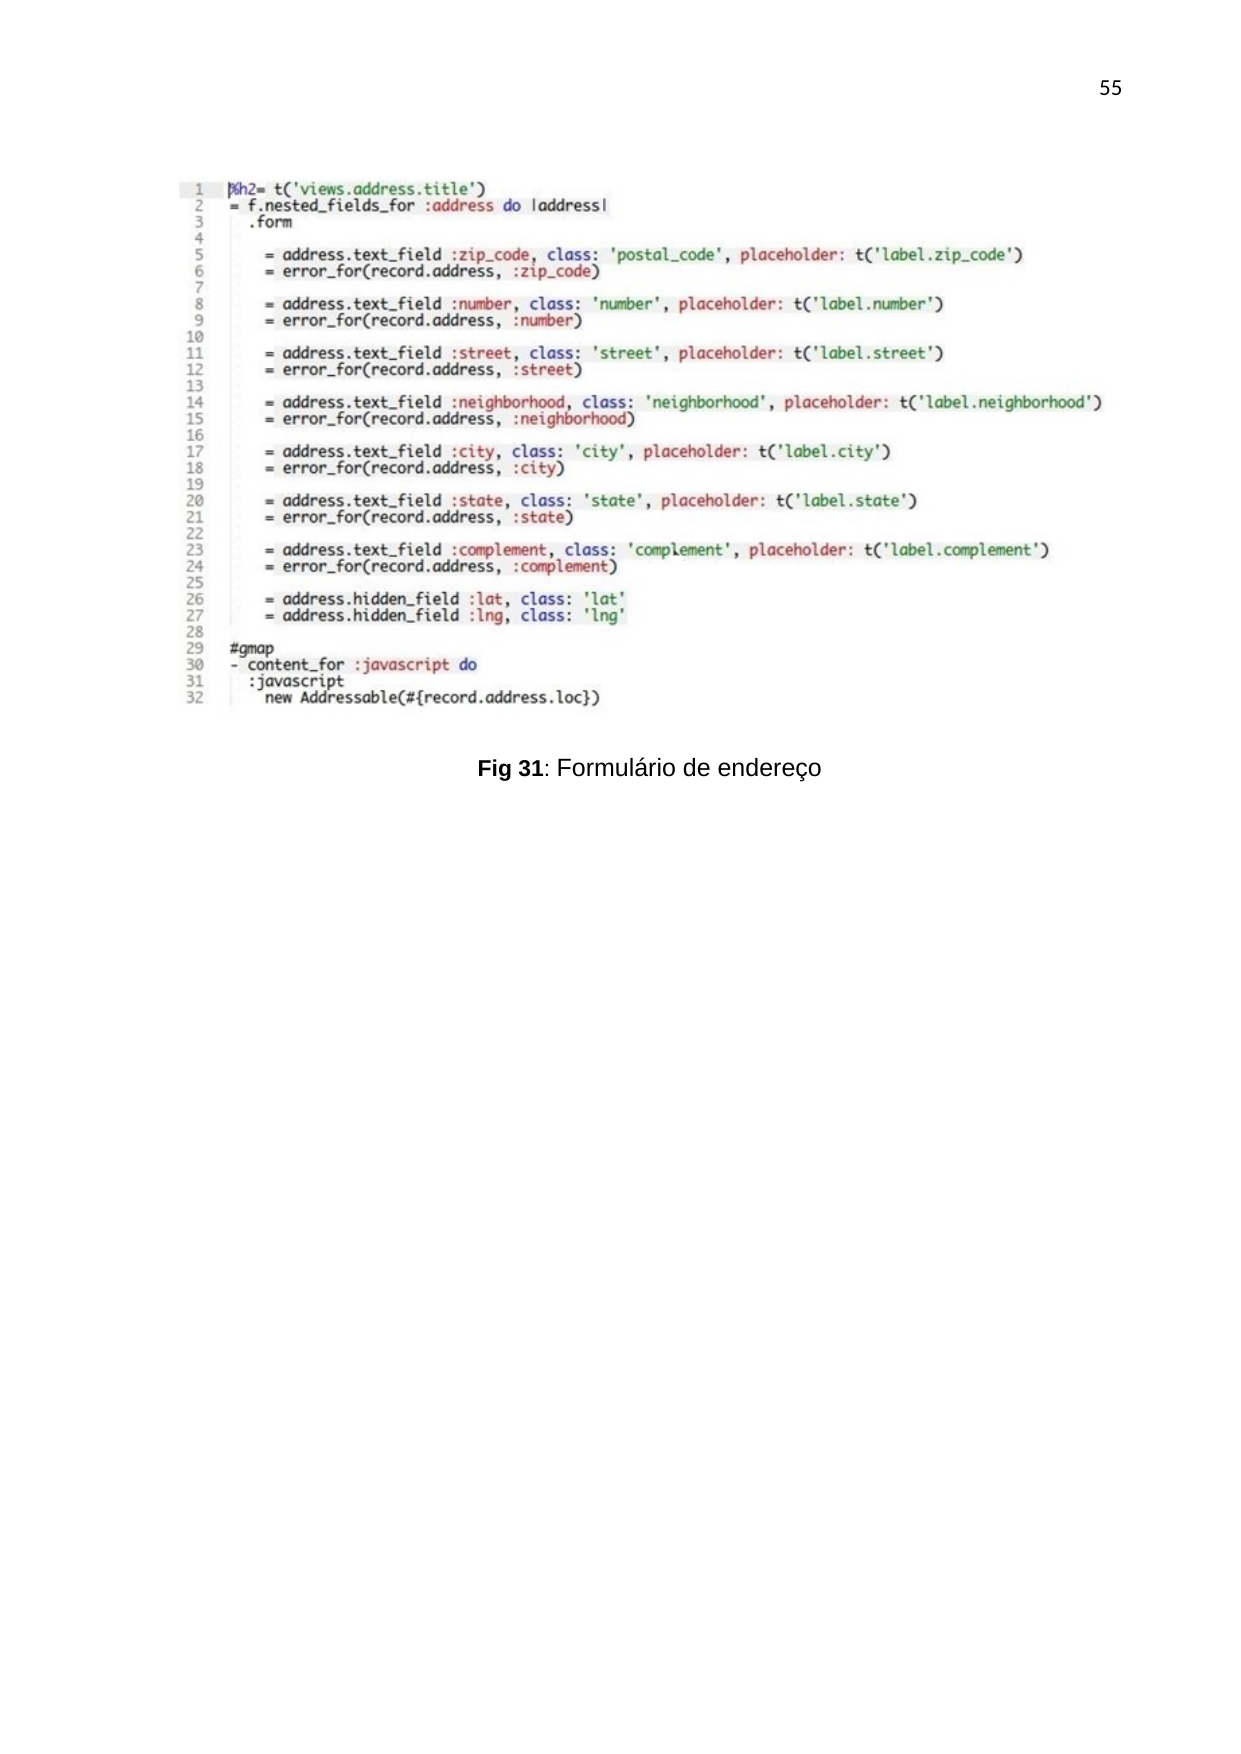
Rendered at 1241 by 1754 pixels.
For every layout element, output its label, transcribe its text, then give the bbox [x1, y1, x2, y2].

picture [177, 177, 1121, 720]
text Fig 31: Formulário de endereço [177, 753, 1122, 782]
